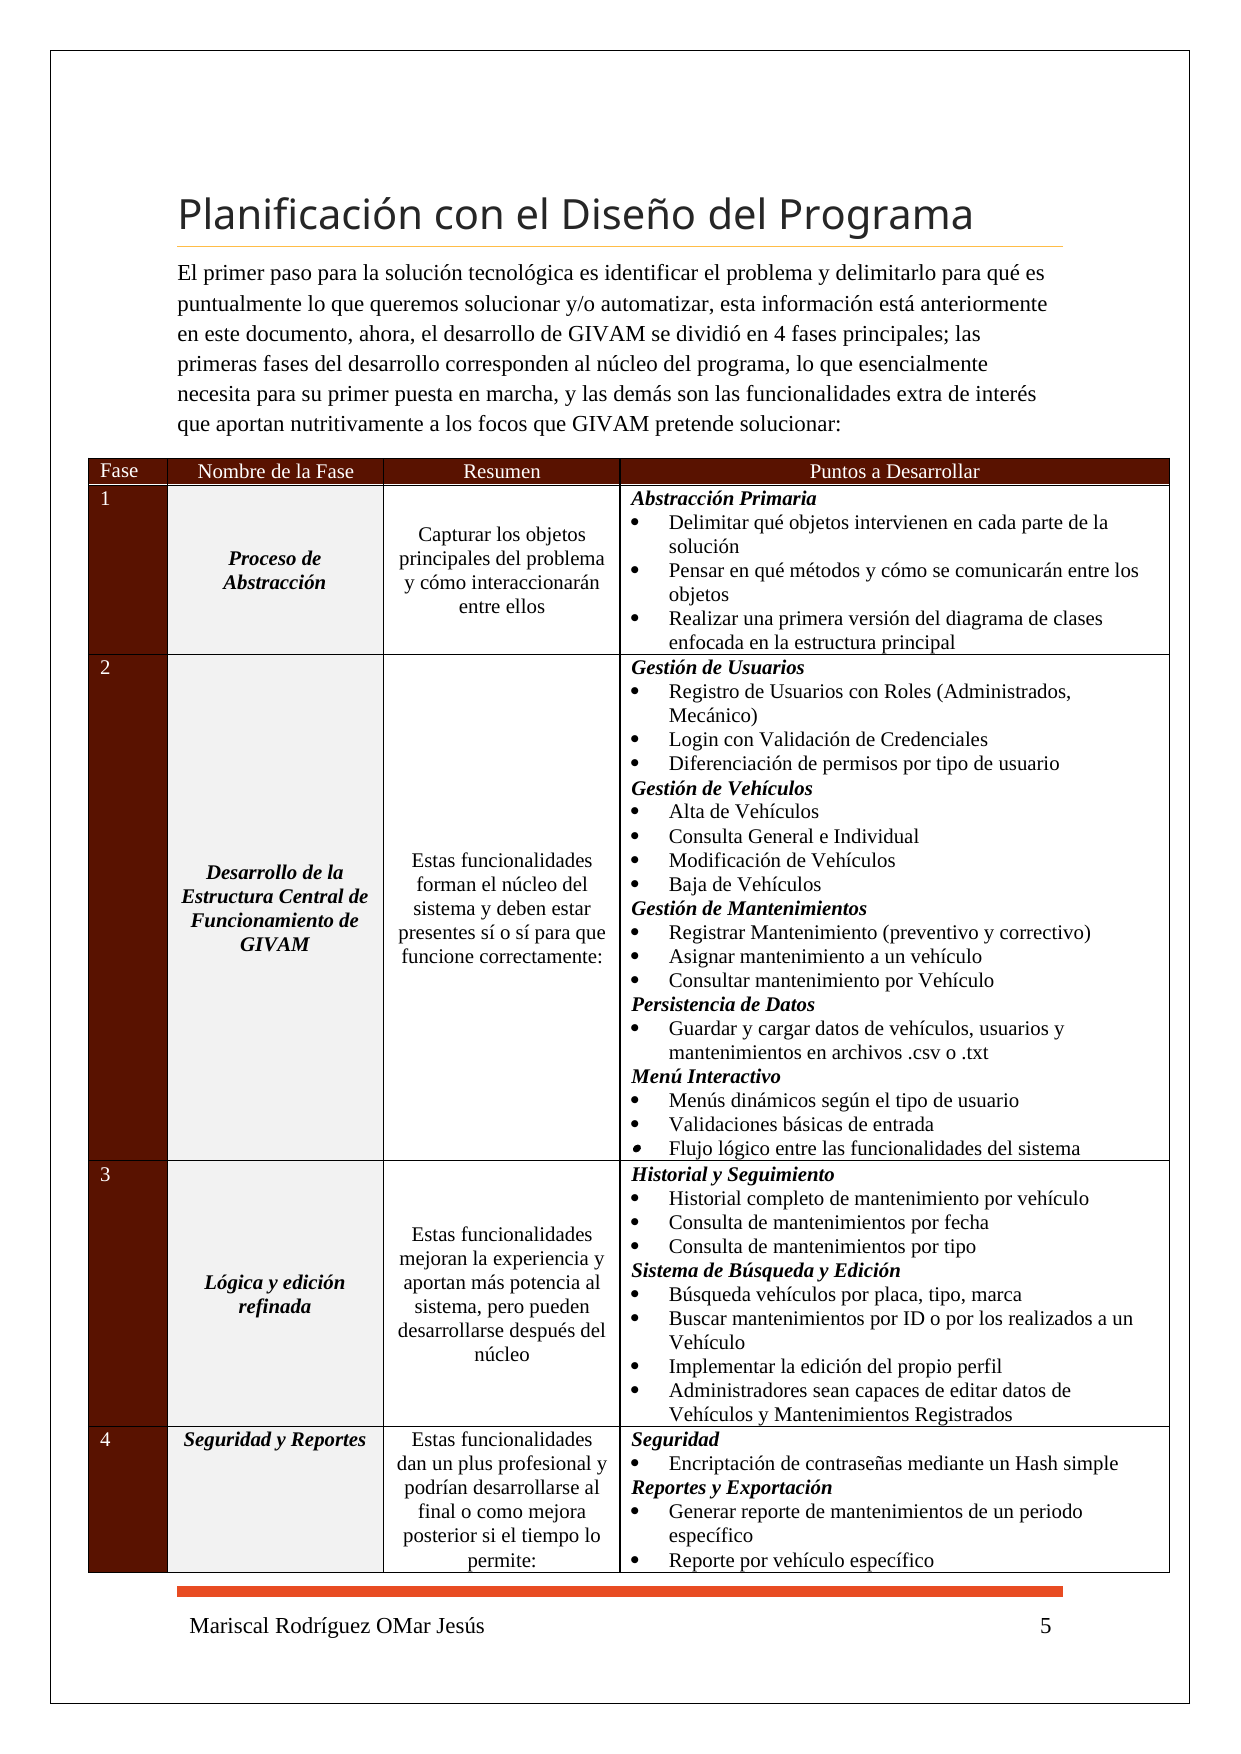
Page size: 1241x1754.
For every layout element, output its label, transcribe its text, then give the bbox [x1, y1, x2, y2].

subtitle Planificación con el Diseño del Programa [177, 185, 1063, 246]
table_cell 3 [89, 1161, 167, 1426]
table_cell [384, 1427, 619, 1572]
table_cell Estas funcionalidades mejoran la experiencia y aportan más potencia al sistema, pero pueden desarrollarse después del núcleo [384, 1161, 619, 1426]
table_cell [621, 1427, 1169, 1572]
table_cell Capturar los objetos principales del problema y cómo interaccionarán entre ellos [384, 486, 619, 654]
table_header Nombre de la Fase [168, 459, 383, 484]
text El primer paso para la solución tecnológica es identificar el problema y delimitarlo para qué es puntualmente lo que queremos solucionar y/o automatizar, esta información está anteriormente en este documento, ahora, el desarrollo de GIVAM se dividió en 4 fases principales; las primeras fases del desarrollo corresponden al núcleo del programa, lo que esencialmente necesita para su primer puesta en marcha, y las demás son las funcionalidades extra de interés que aportan nutritivamente a los focos que GIVAM pretende solucionar: [177, 259, 1063, 437]
table_cell 2 [89, 655, 167, 1160]
table_header Puntos a Desarrollar [621, 459, 1169, 484]
table_cell Estas funcionalidades forman el núcleo del sistema y deben estar presentes sí o sí para que funcione correctamente: [384, 655, 619, 1160]
table_cell Lógica y edición refinada [168, 1161, 383, 1426]
table_cell Desarrollo de la Estructura Central de Funcionamiento de GIVAM [168, 655, 383, 1160]
table_cell Gestión de Usuarios Registro de Usuarios con Roles (Administrados, Mecánico) Login con Validación de Credenciales Diferenciación de permisos por tipo de usuario Gestión de Vehículos Alta de Vehículos Consulta General e Individual Modificación de Vehículos Baja de Vehículos Gestión de Mantenimientos Registrar Mantenimiento (preventivo y correctivo) Asignar mantenimiento a un vehículo Consultar mantenimiento por Vehículo Persistencia de Datos Guardar y cargar datos de vehículos, usuarios y mantenimientos en archivos .csv o .txt Menú Interactivo Menús dinámicos según el tipo de usuario Validaciones básicas de entrada Flujo lógico entre las funcionalidades del sistema [621, 655, 1169, 1160]
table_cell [168, 1427, 383, 1572]
table_cell Proceso de Abstracción [168, 486, 383, 654]
table_header Fase [89, 459, 167, 484]
table_cell 1 [89, 486, 167, 654]
table_cell Abstracción Primaria Delimitar qué objetos intervienen en cada parte de la solución Pensar en qué métodos y cómo se comunicarán entre los objetos Realizar una primera versión del diagrama de clases enfocada en la estructura principal [621, 486, 1169, 654]
table_header Resumen [384, 459, 619, 484]
table_cell Historial y Seguimiento Historial completo de mantenimiento por vehículo Consulta de mantenimientos por fecha Consulta de mantenimientos por tipo Sistema de Búsqueda y Edición Búsqueda vehículos por placa, tipo, marca Buscar mantenimientos por ID o por los realizados a un Vehículo Implementar la edición del propio perfil Administradores sean capaces de editar datos de Vehículos y Mantenimientos Registrados [621, 1161, 1169, 1426]
table_cell 4 [89, 1427, 167, 1572]
